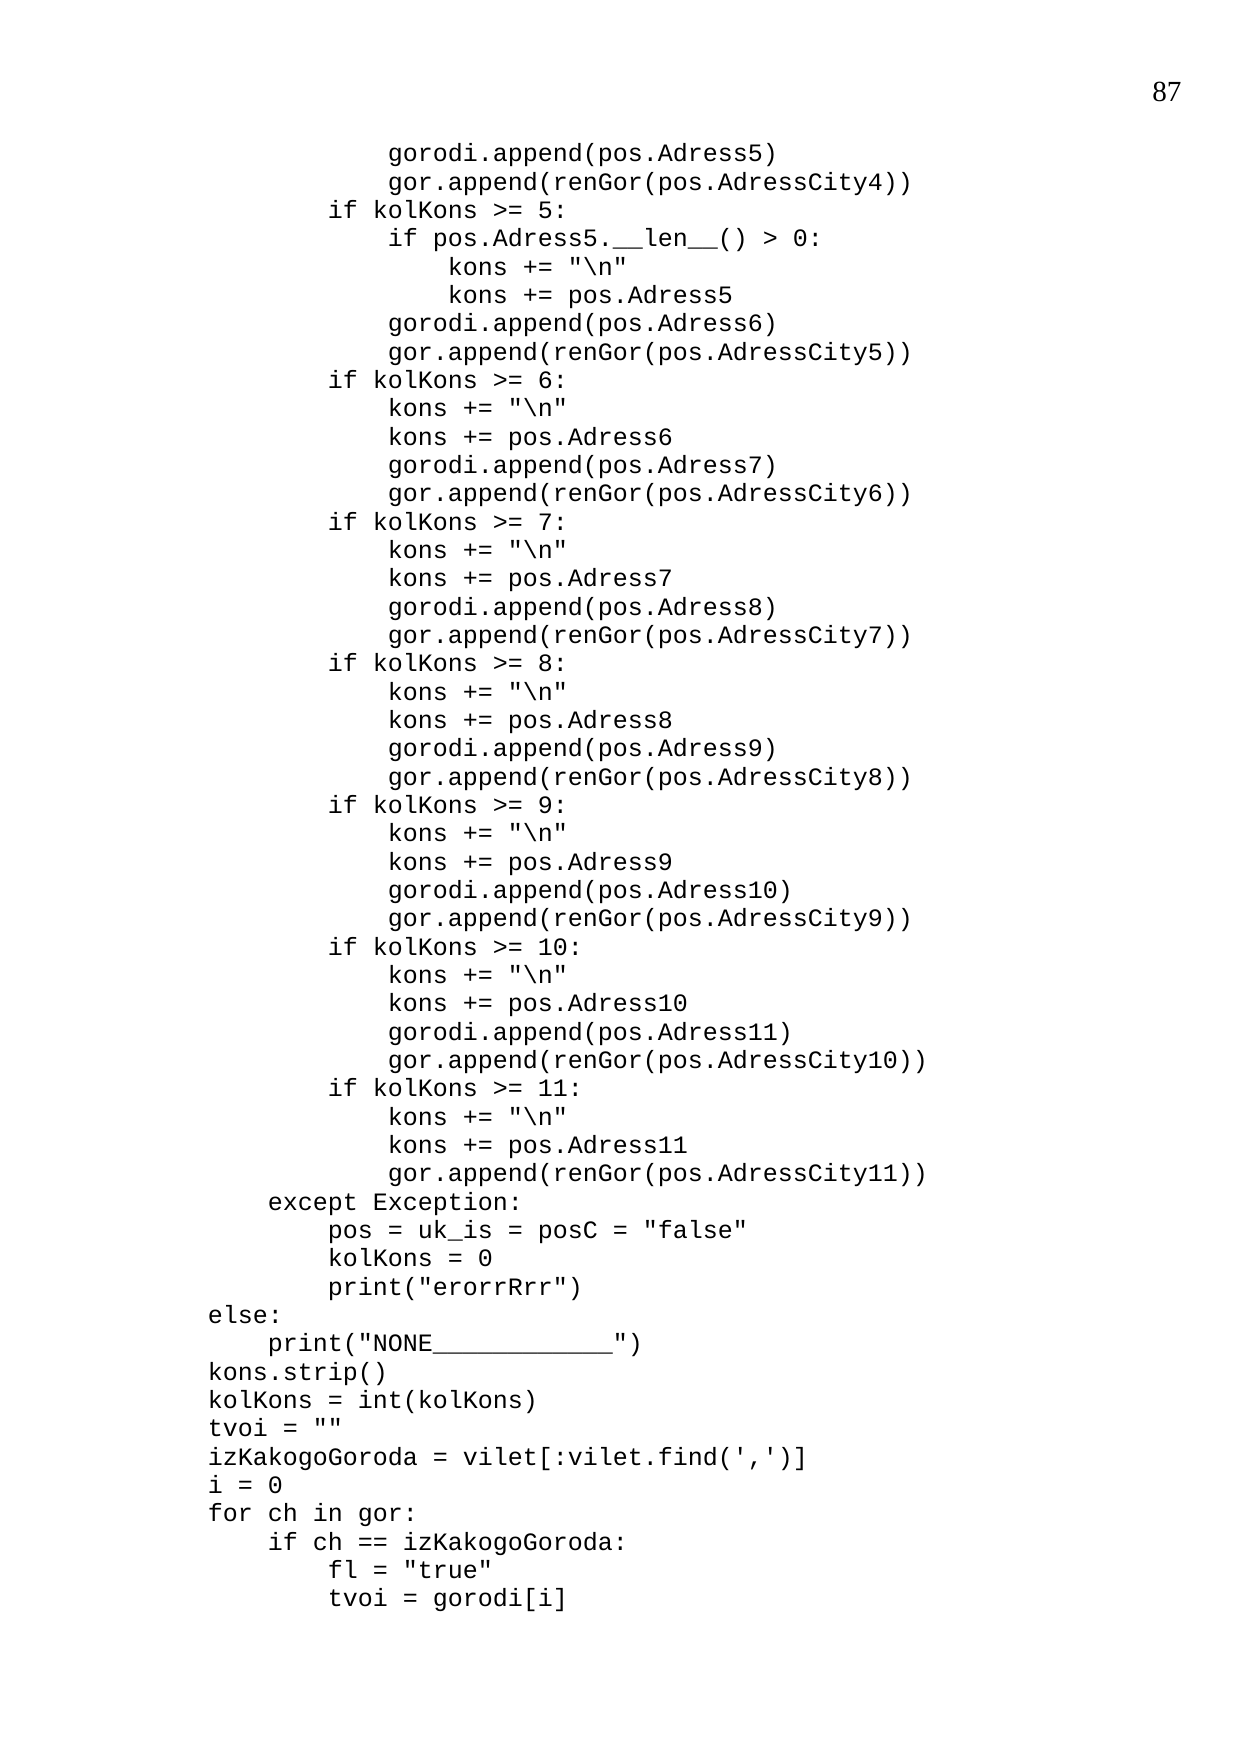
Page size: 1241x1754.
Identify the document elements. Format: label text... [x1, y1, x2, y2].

text print("NONE____________") [148, 1331, 1181, 1359]
text kons += pos.Adress11 [148, 1133, 1181, 1161]
text if kolKons >= 8: [148, 651, 1181, 679]
text kons += pos.Adress8 [148, 708, 1181, 736]
text kons += pos.Adress7 [148, 566, 1181, 594]
text kons.strip() [148, 1359, 1181, 1388]
text else: [148, 1303, 1181, 1331]
text kons += pos.Adress9 [148, 849, 1181, 878]
text gorodi.append(pos.Adress9) [148, 736, 1181, 764]
text gorodi.append(pos.Adress6) [148, 311, 1181, 339]
text if kolKons >= 9: [148, 793, 1181, 821]
text gorodi.append(pos.Adress5) [148, 141, 1181, 169]
text gorodi.append(pos.Adress10) [148, 878, 1181, 906]
text pos = uk_is = posC = "false" [148, 1218, 1181, 1246]
text gor.append(renGor(pos.AdressCity8)) [148, 764, 1181, 793]
text if kolKons >= 11: [148, 1076, 1181, 1104]
text izKakogoGoroda = vilet[:vilet.find(',')] [148, 1444, 1181, 1473]
text kolKons = int(kolKons) [148, 1388, 1181, 1416]
text gorodi.append(pos.Adress11) [148, 1019, 1181, 1048]
text kons += pos.Adress6 [148, 424, 1181, 453]
text if kolKons >= 6: [148, 368, 1181, 396]
text kons += "\n" [148, 679, 1181, 708]
text kons += pos.Adress10 [148, 991, 1181, 1019]
text kons += "\n" [148, 396, 1181, 424]
text if ch == izKakogoGoroda: [148, 1529, 1181, 1558]
text gor.append(renGor(pos.AdressCity5)) [148, 339, 1181, 368]
text kons += "\n" [148, 538, 1181, 566]
text kons += "\n" [148, 963, 1181, 991]
text if pos.Adress5.__len__() > 0: [148, 226, 1181, 254]
text fl = "true" [148, 1558, 1181, 1586]
text i = 0 [148, 1473, 1181, 1501]
text gor.append(renGor(pos.AdressCity11)) [148, 1161, 1181, 1189]
text if kolKons >= 7: [148, 509, 1181, 538]
text gor.append(renGor(pos.AdressCity4)) [148, 169, 1181, 198]
text gor.append(renGor(pos.AdressCity10)) [148, 1048, 1181, 1076]
text tvoi = gorodi[i] [148, 1586, 1181, 1614]
text gorodi.append(pos.Adress7) [148, 453, 1181, 481]
text kons += pos.Adress5 [148, 283, 1181, 311]
text if kolKons >= 5: [148, 198, 1181, 226]
text gorodi.append(pos.Adress8) [148, 594, 1181, 623]
text kolKons = 0 [148, 1246, 1181, 1274]
text print("erorrRrr") [148, 1274, 1181, 1303]
text gor.append(renGor(pos.AdressCity9)) [148, 906, 1181, 934]
text for ch in gor: [148, 1501, 1181, 1529]
text kons += "\n" [148, 821, 1181, 849]
text gor.append(renGor(pos.AdressCity7)) [148, 623, 1181, 651]
text tvoi = "" [148, 1416, 1181, 1444]
text gor.append(renGor(pos.AdressCity6)) [148, 481, 1181, 509]
text if kolKons >= 10: [148, 934, 1181, 963]
text except Exception: [148, 1189, 1181, 1218]
text kons += "\n" [148, 1104, 1181, 1133]
text kons += "\n" [148, 254, 1181, 283]
